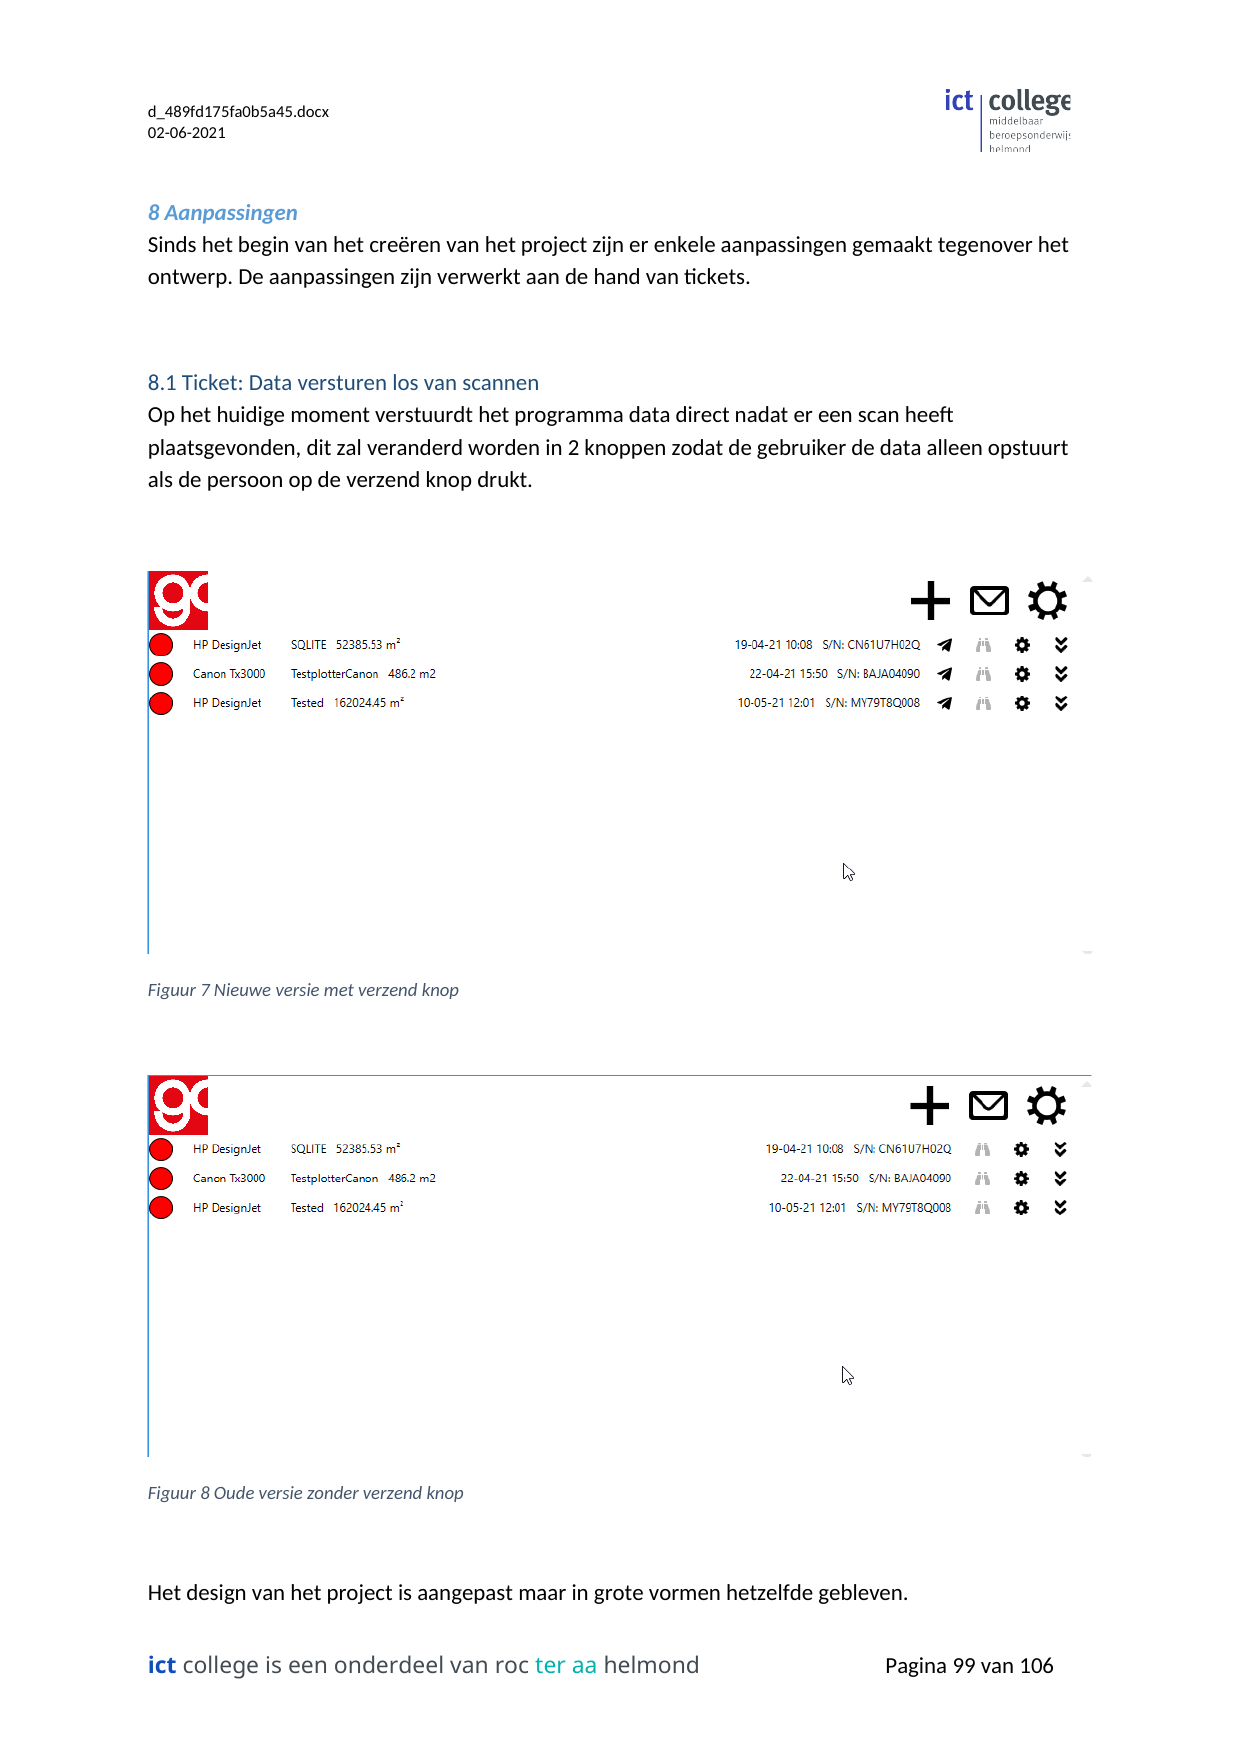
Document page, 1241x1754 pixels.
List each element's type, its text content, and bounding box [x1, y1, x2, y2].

text Op het huidige moment verstuurdt het programma data direct nadat er een scan heeft plaatsgevonden, dit zal veranderd worden in 2 knoppen zodat de gebruiker de data alleen opstuurt als de persoon op de verzend knop drukt. [148, 401, 1093, 493]
text Figuur 8 Oude versie zonder verzend knop [148, 1481, 1093, 1504]
subtitle 8.1 Ticket: Data versturen los van scannen [148, 368, 1093, 396]
picture [945, 89, 1071, 152]
text Figuur 7 Nieuwe versie met verzend knop [148, 978, 1093, 1001]
text Het design van het project is aangepast maar in grote vormen hetzelfde gebleven. [148, 1578, 1093, 1606]
picture [147, 571, 1093, 954]
picture [147, 1075, 1092, 1457]
text Sinds het begin van het creëren van het project zijn er enkele aanpassingen gemaakt tegenover het ontwerp. De aanpassingen zijn verwerkt aan de hand van tickets. [148, 230, 1093, 290]
subtitle 8 Aanpassingen [148, 198, 1093, 226]
